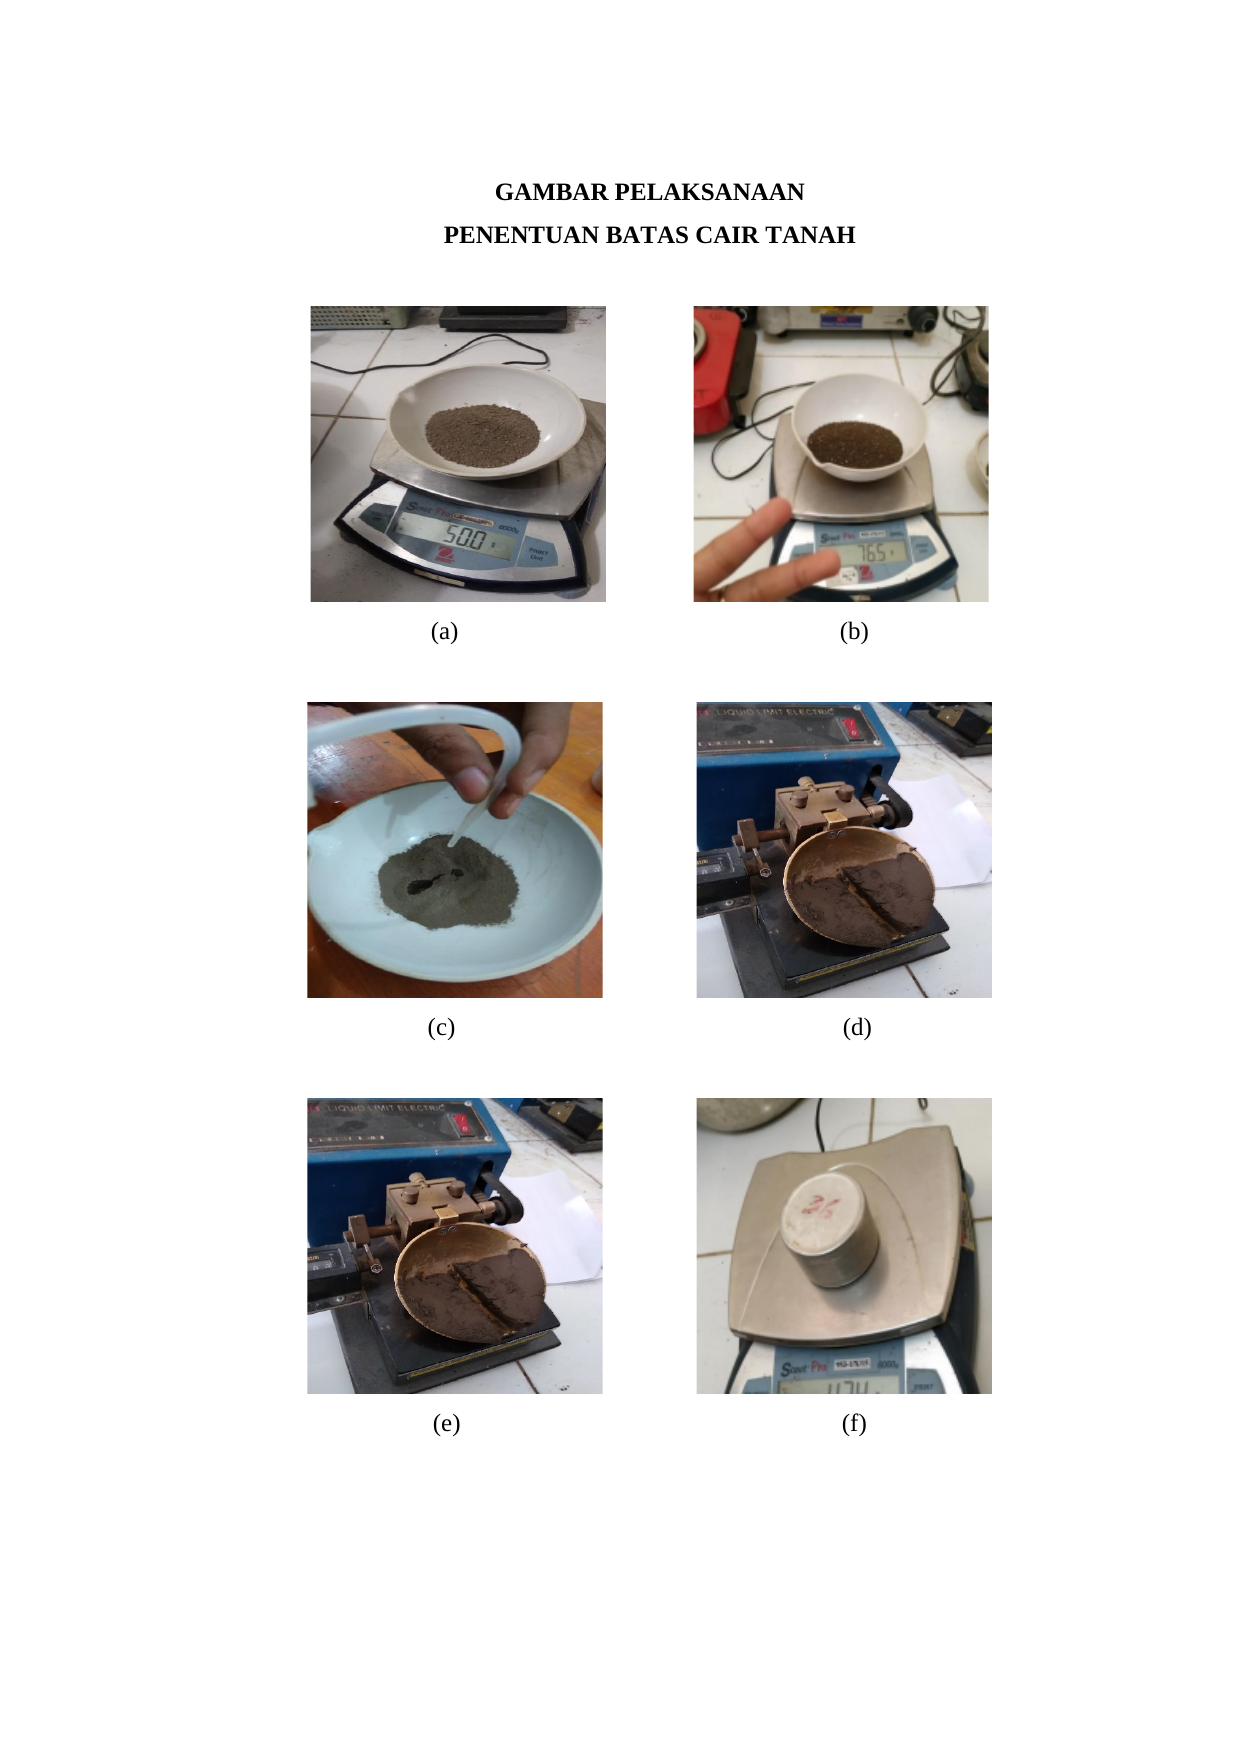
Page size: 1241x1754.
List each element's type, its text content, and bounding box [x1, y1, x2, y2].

picture [693, 306, 989, 602]
list PENENTUAN BATAS CAIR TANAH [236, 220, 1063, 249]
picture [307, 1098, 603, 1394]
picture [310, 306, 606, 602]
list (e) (f) [236, 1408, 1063, 1437]
picture [307, 702, 603, 998]
picture [696, 1098, 992, 1394]
list (a) (b) [236, 616, 1063, 645]
picture [696, 702, 992, 998]
list (c) (d) [236, 1012, 1063, 1041]
list GAMBAR PELAKSANAAN [236, 177, 1063, 206]
